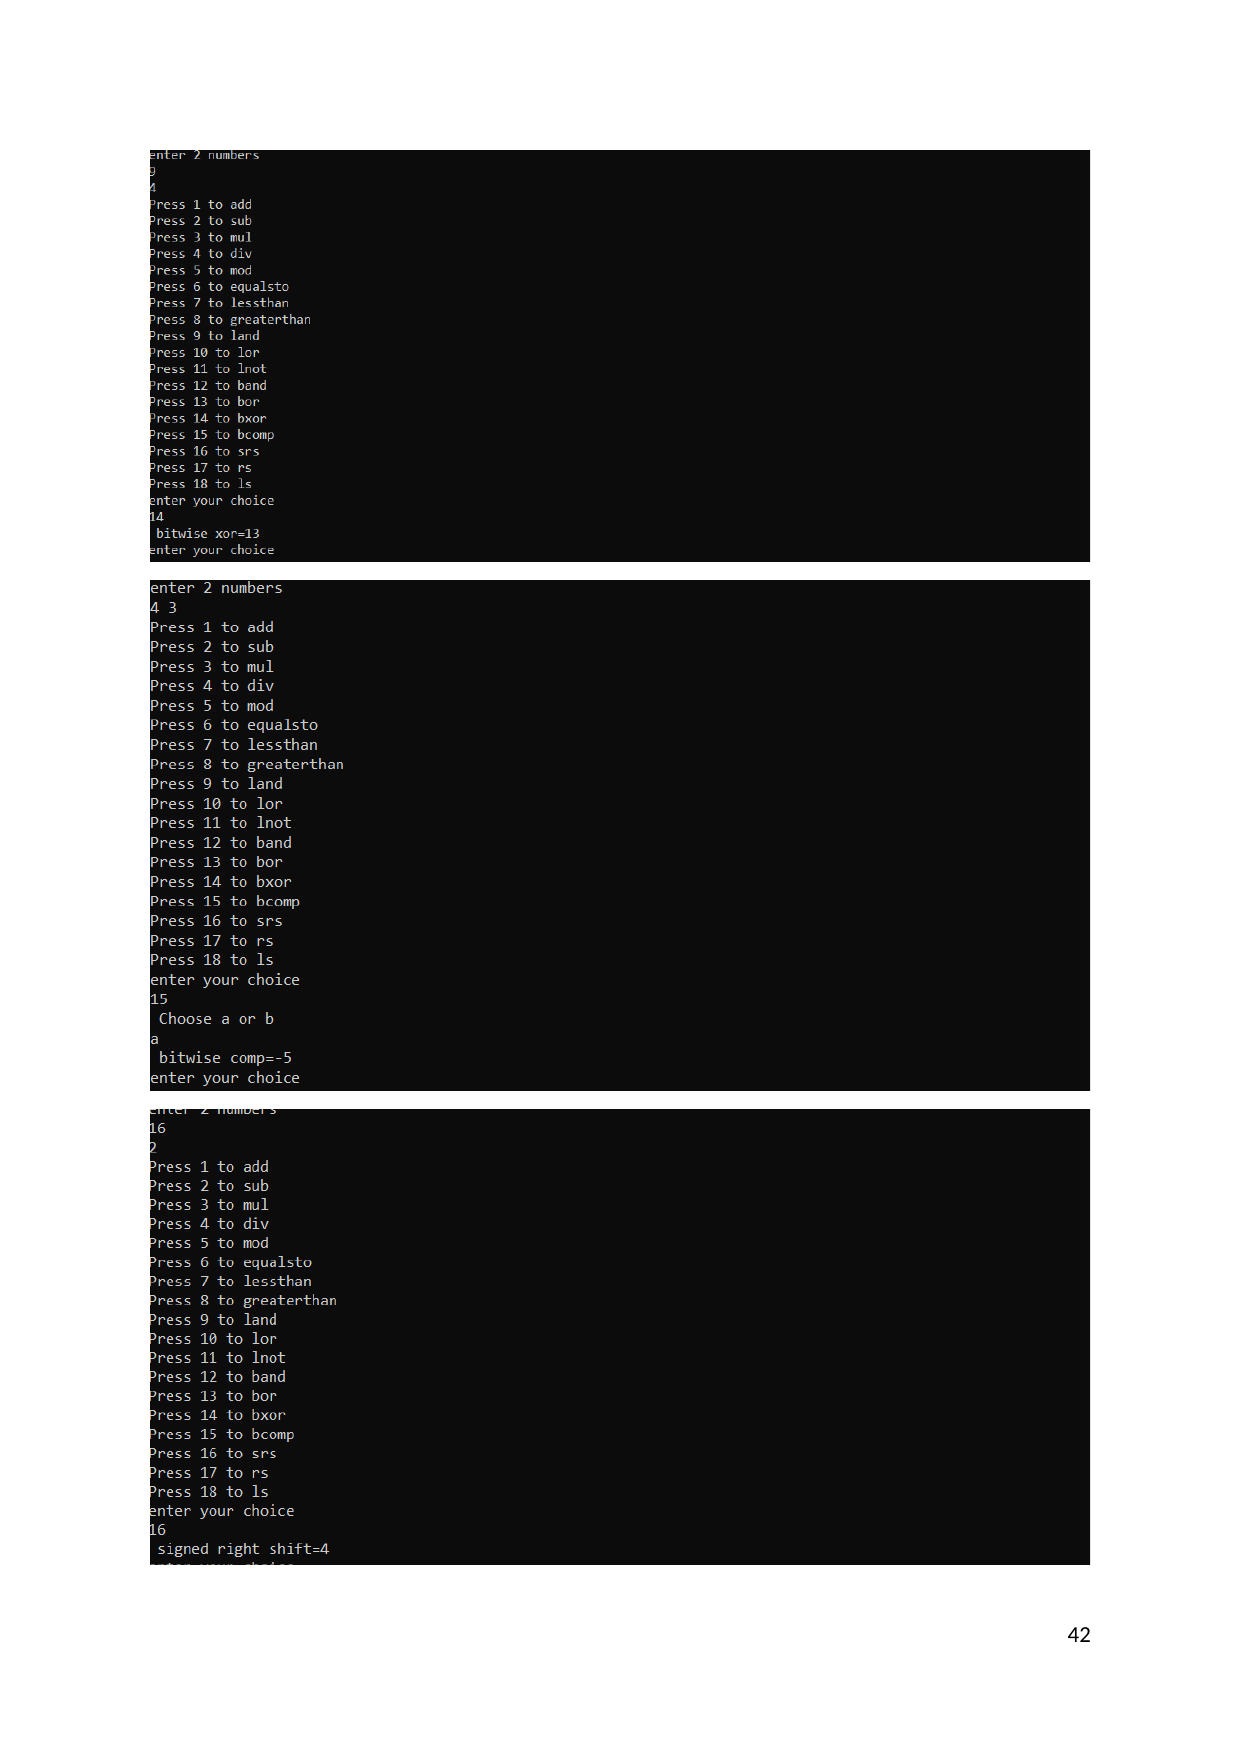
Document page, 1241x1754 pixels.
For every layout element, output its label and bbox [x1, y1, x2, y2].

picture [150, 150, 1091, 562]
picture [150, 580, 1091, 1091]
picture [150, 1109, 1091, 1565]
